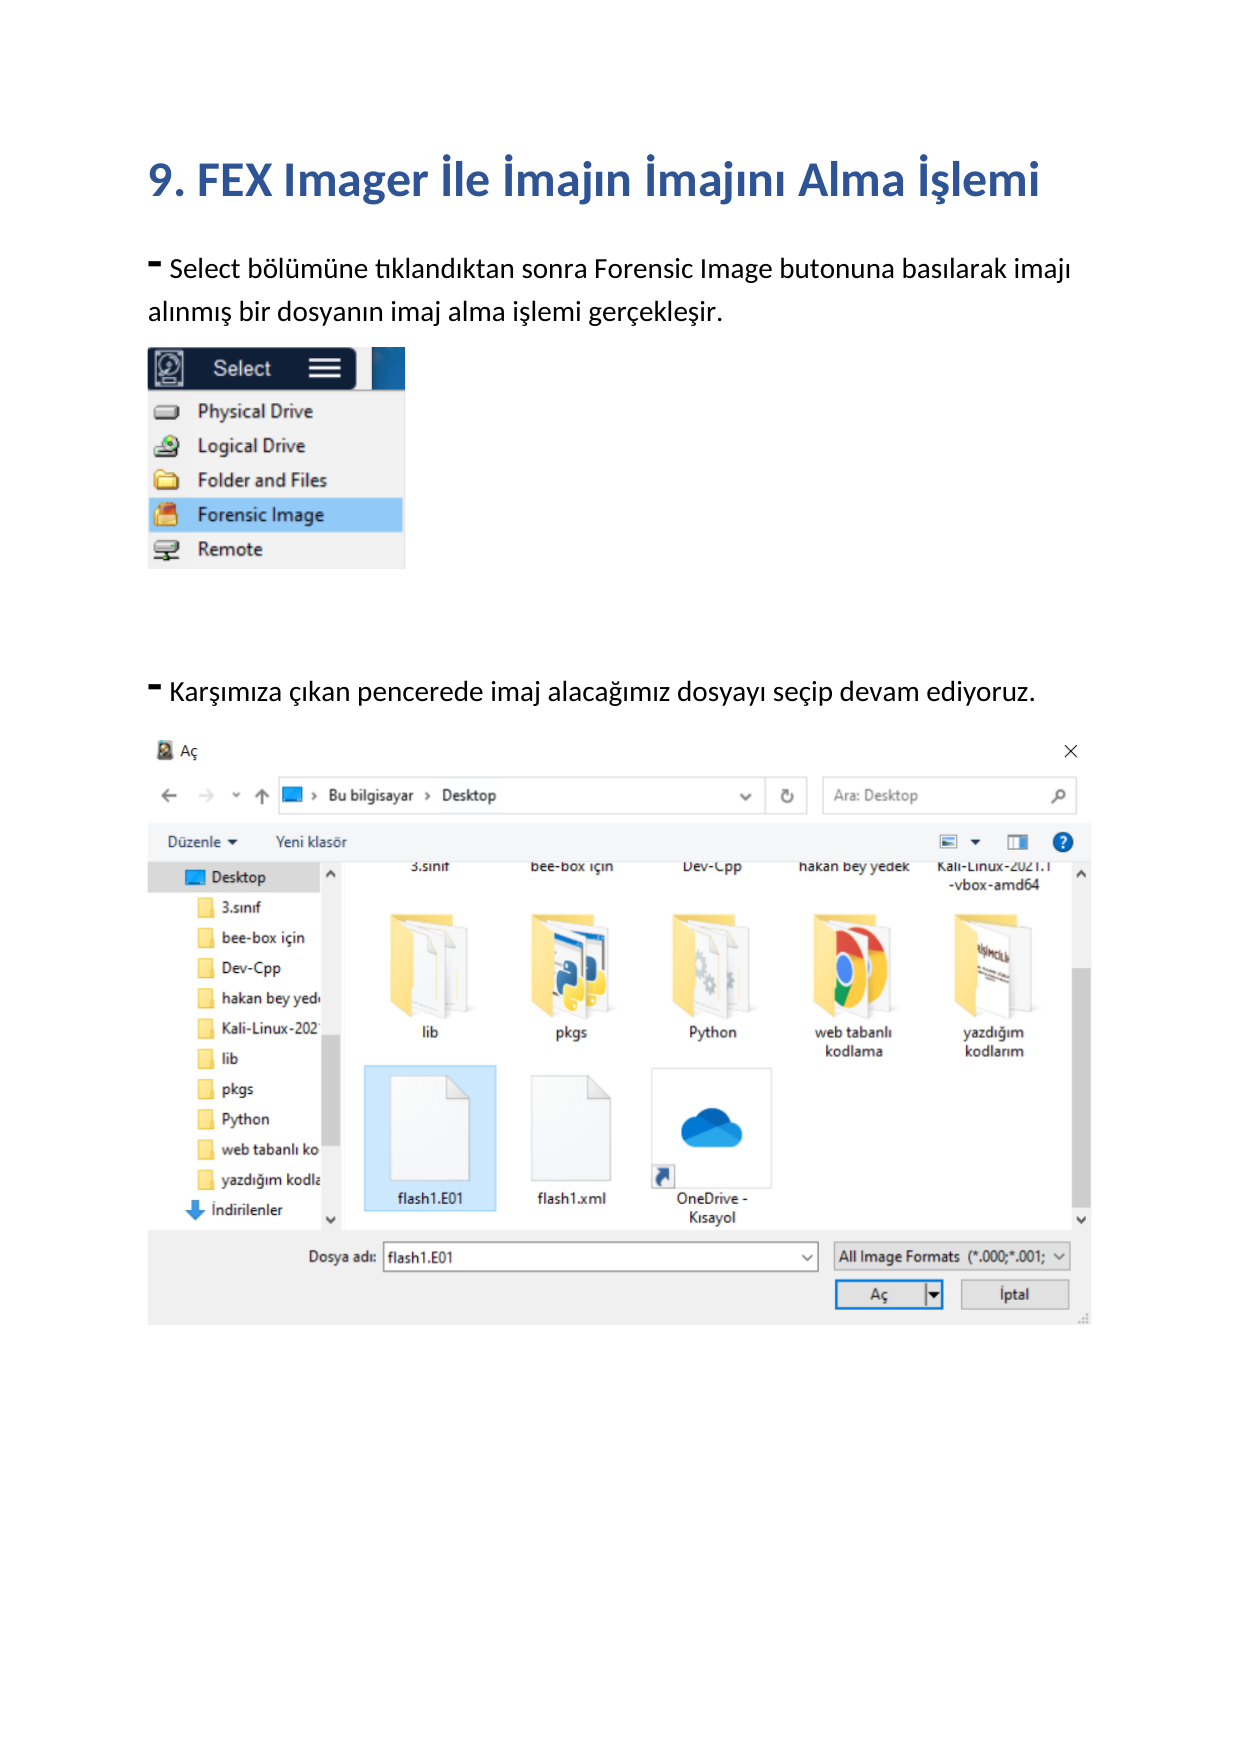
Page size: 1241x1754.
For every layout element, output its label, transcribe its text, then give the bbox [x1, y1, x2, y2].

text - Karşımıza çıkan pencerede imaj alacağımız dosyayı seçip devam ediyoruz. [148, 653, 1093, 714]
picture [147, 734, 1092, 1325]
text - Select bölümüne tıklandıktan sonra Forensic Image butonuna basılarak imajı alınmış bir dosyanın imaj alma işlemi gerçekleşir. [148, 230, 1093, 329]
text 9. FEX Imager İle İmajın İmajını Alma İşlemi [148, 148, 1093, 209]
picture [147, 347, 406, 569]
